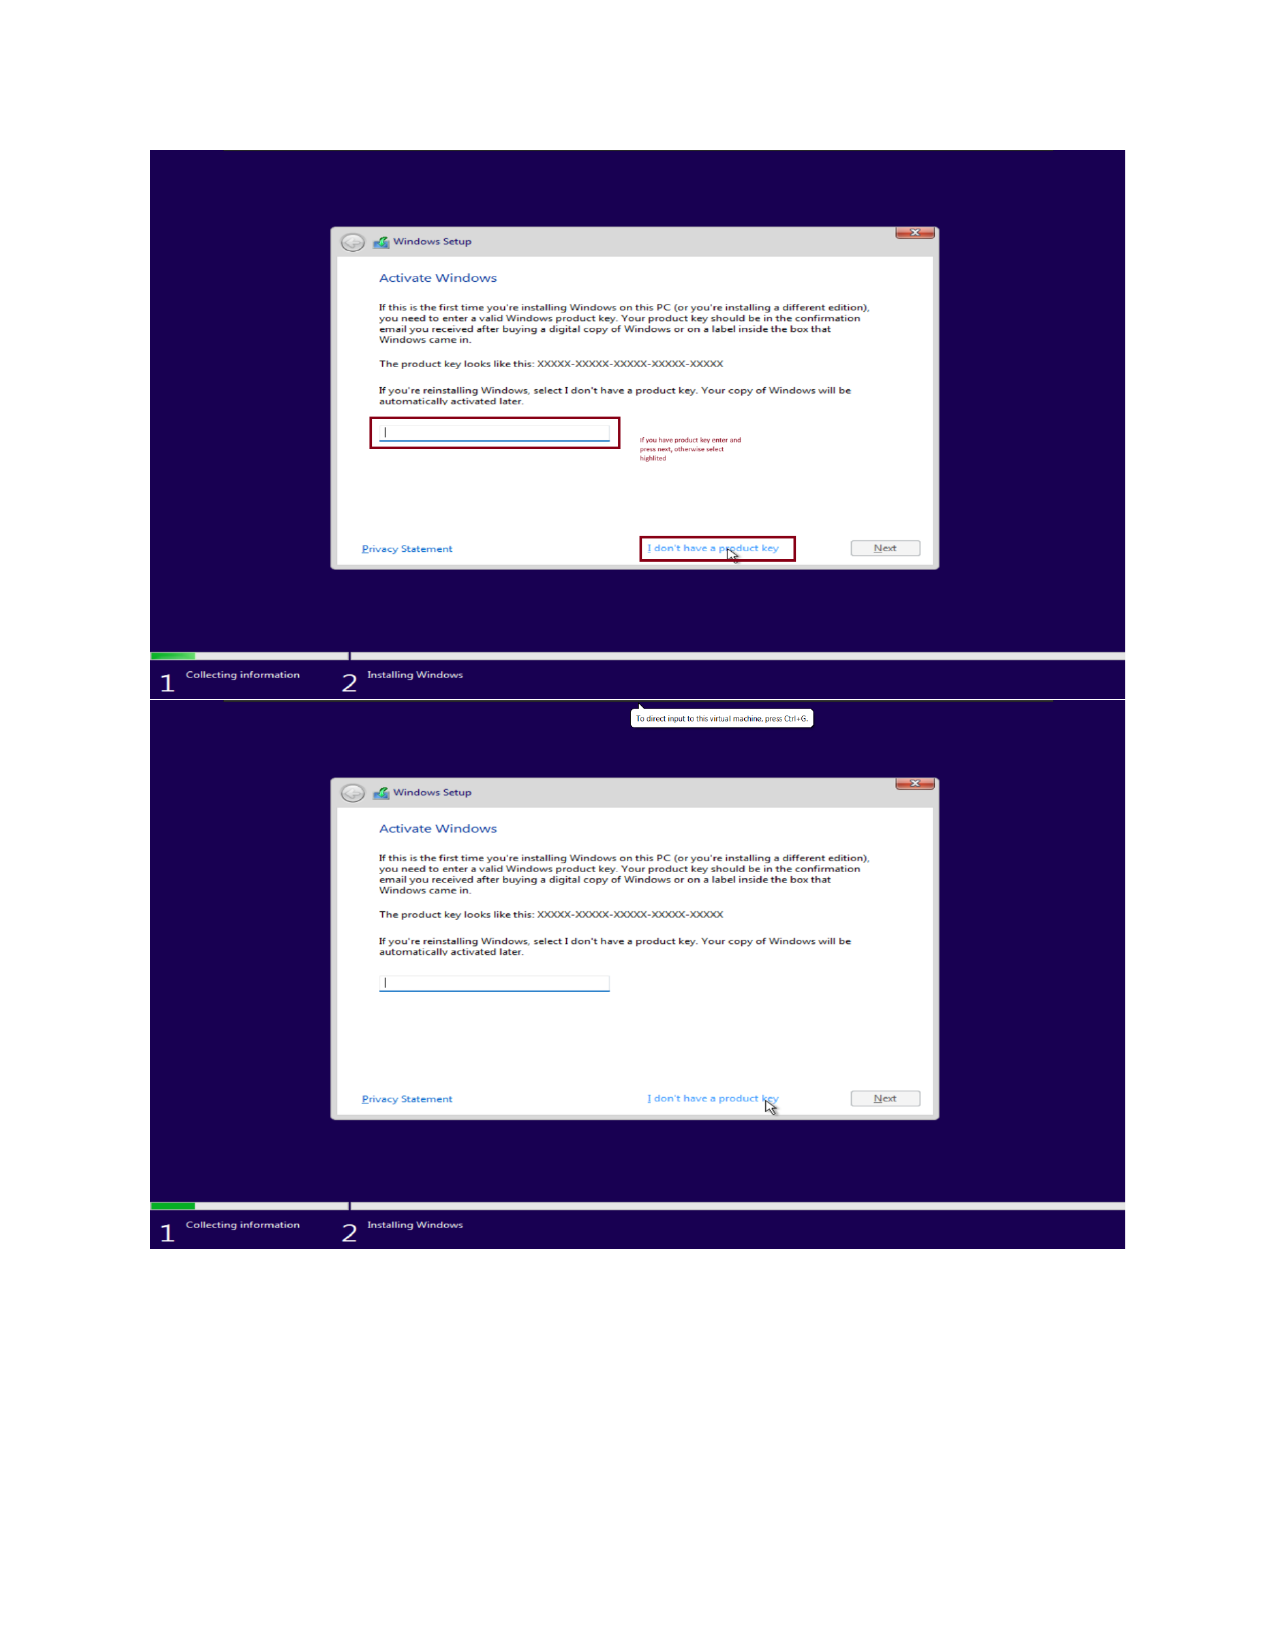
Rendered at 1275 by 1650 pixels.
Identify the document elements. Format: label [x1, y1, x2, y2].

picture [150, 150, 1125, 699]
picture [150, 700, 1125, 1249]
